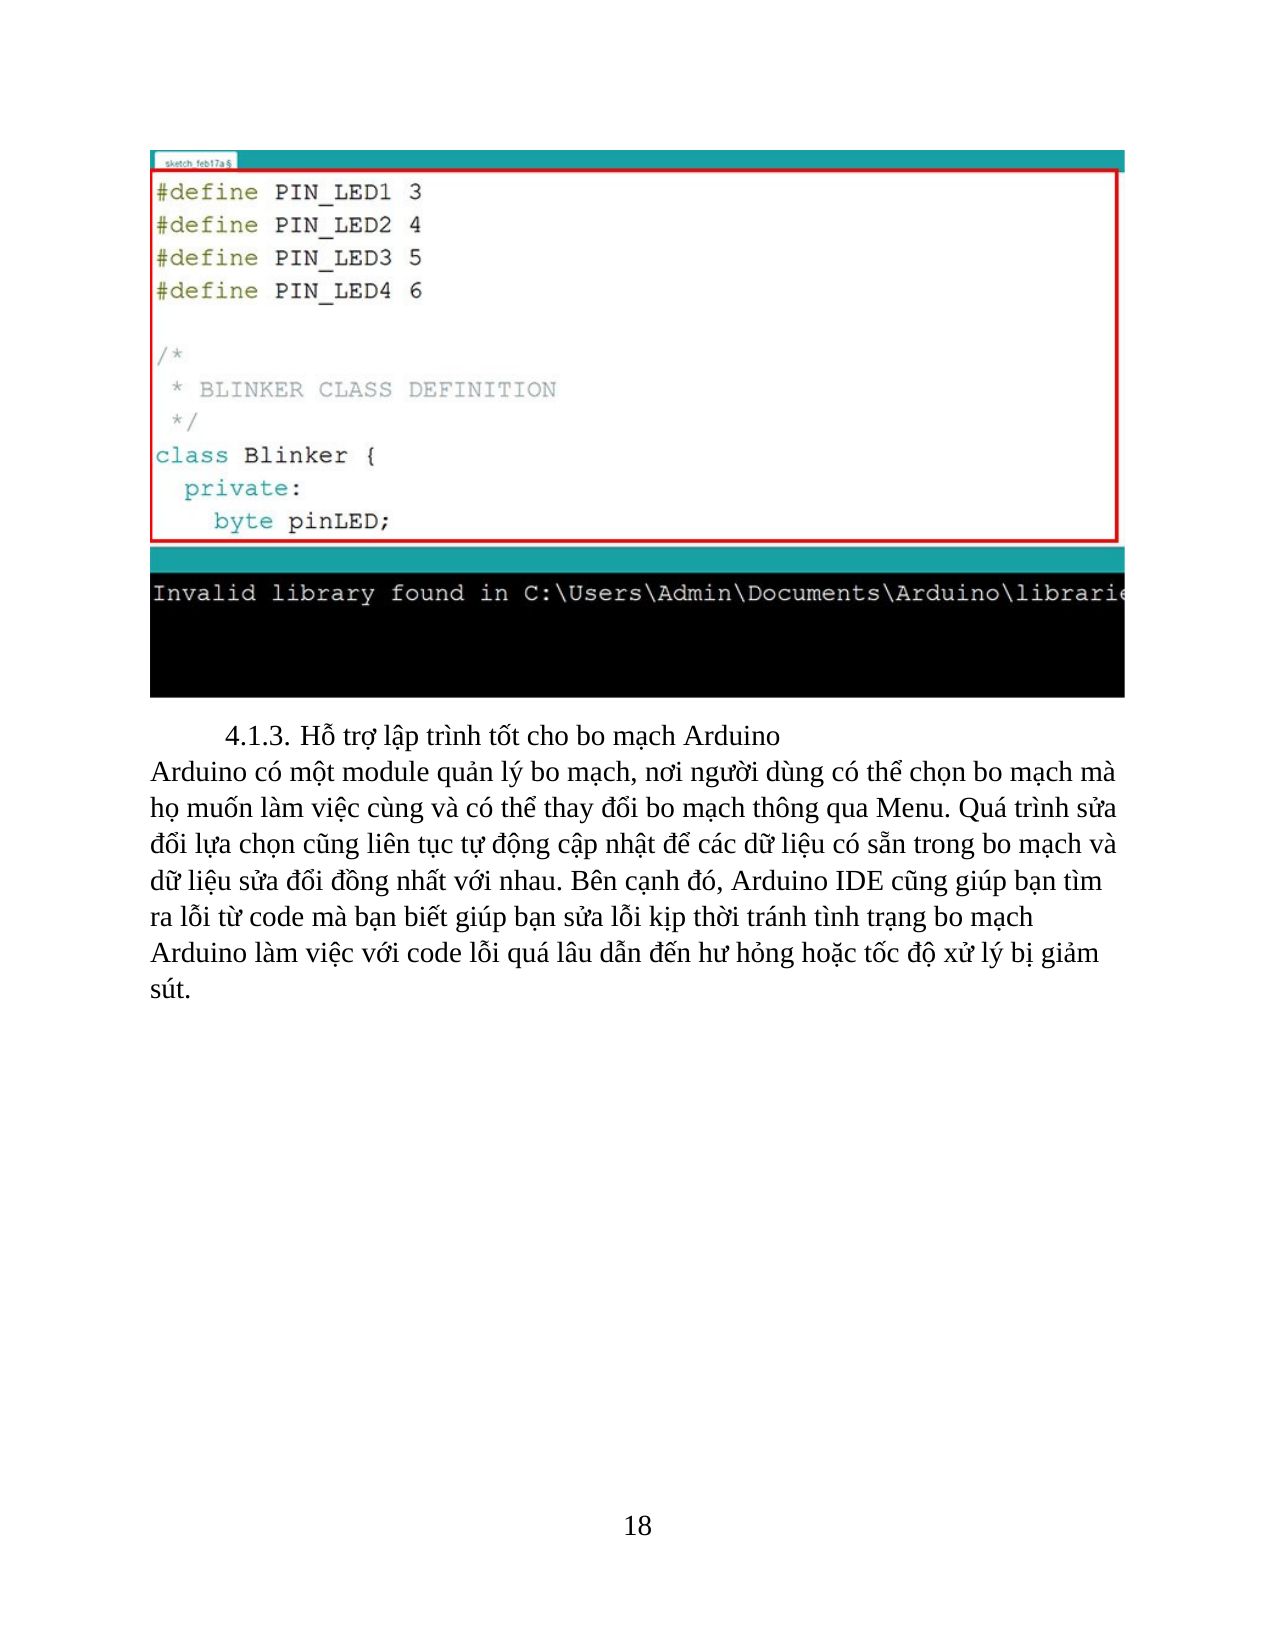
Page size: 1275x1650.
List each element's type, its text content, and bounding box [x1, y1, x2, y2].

subtitle Hỗ trợ lập trình tốt cho bo mạch Arduino [225, 718, 1125, 752]
picture [150, 150, 1125, 699]
text Arduino có một module quản lý bo mạch, nơi người dùng có thể chọn bo mạch mà họ muốn làm việc cùng và có thể thay đổi bo mạch thông qua Menu. Quá trình sửa đổi lựa chọn cũng liên tục tự động cập nhật để các dữ liệu có sẵn trong bo mạch và dữ liệu sửa đổi đồng nhất với nhau. Bên cạnh đó, Arduino IDE cũng giúp bạn tìm ra lỗi từ code mà bạn biết giúp bạn sửa lỗi kịp thời tránh tình trạng bo mạch Arduino làm việc với code lỗi quá lâu dẫn đến hư hỏng hoặc tốc độ xử lý bị giảm sút. [150, 754, 1125, 1005]
